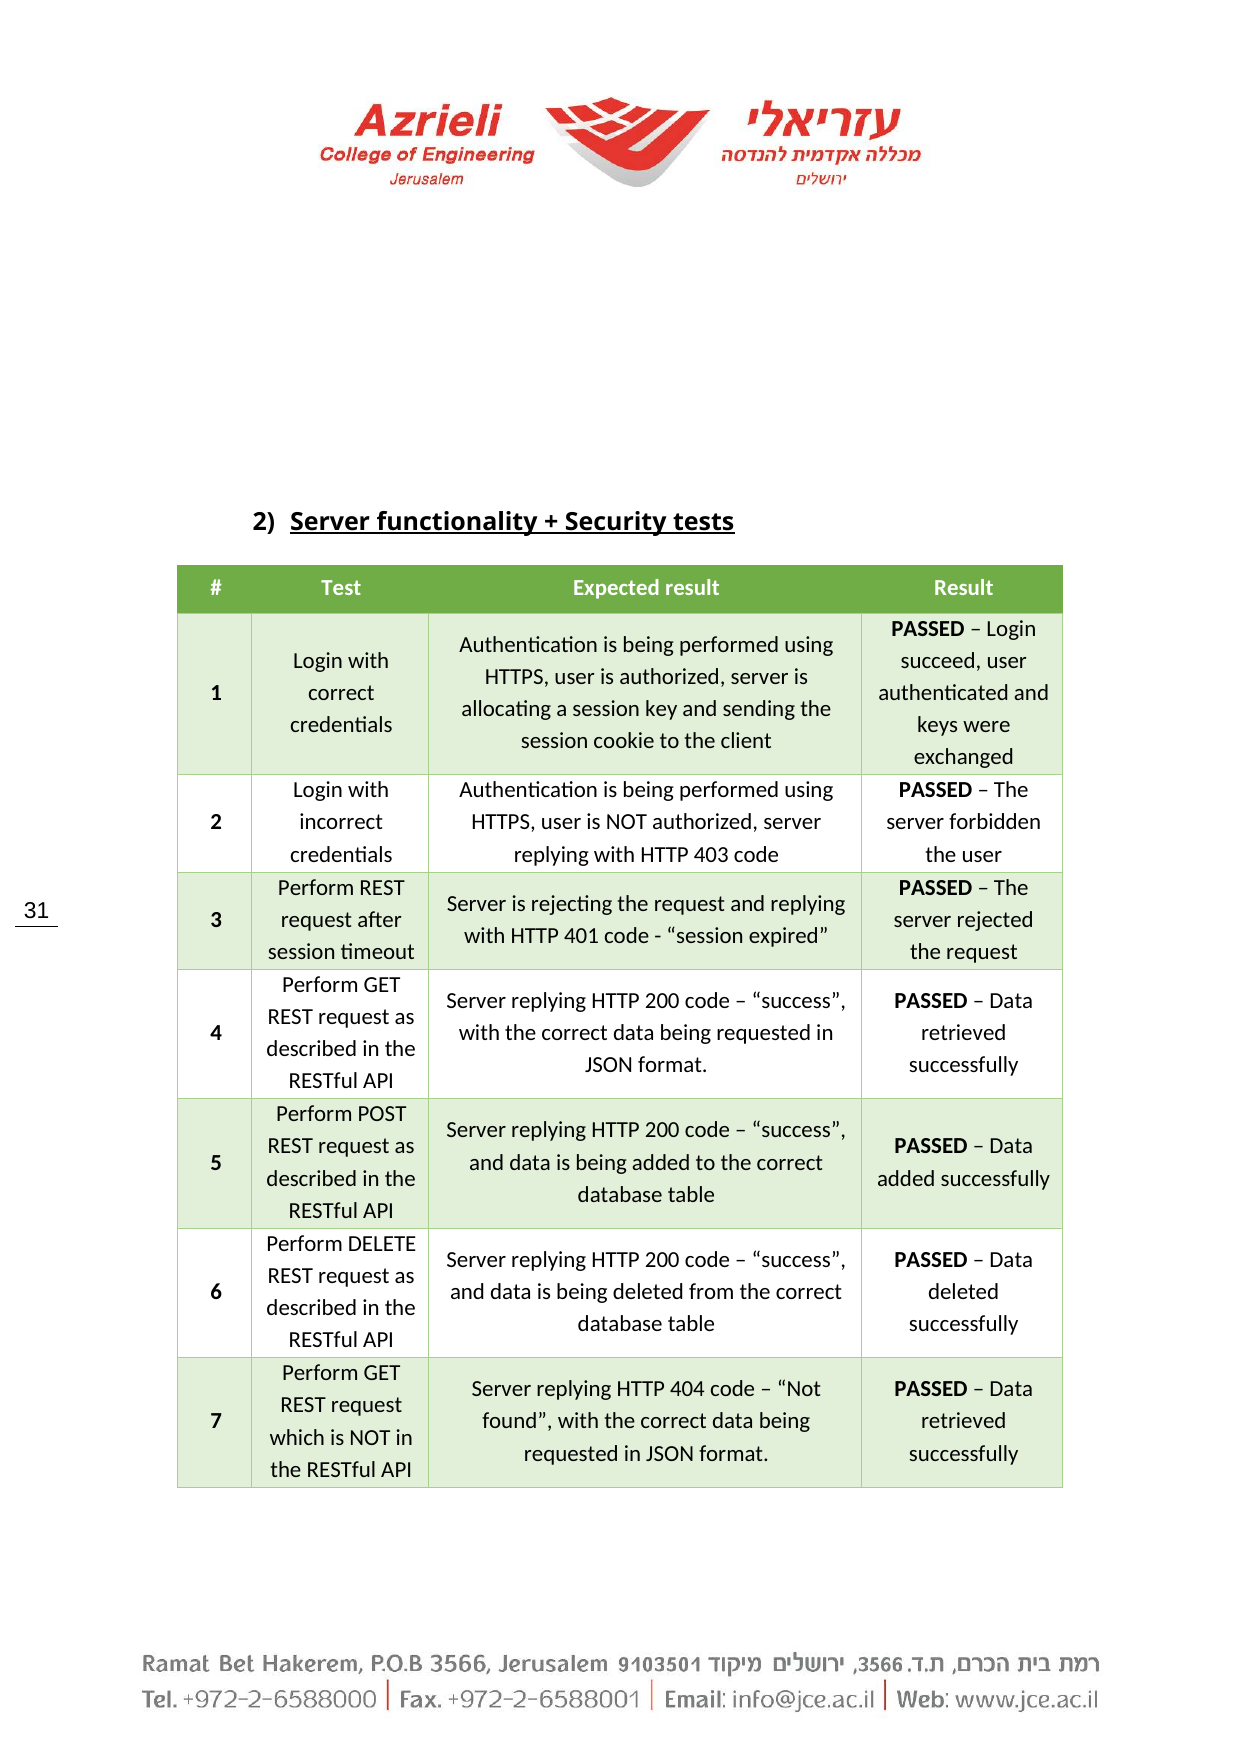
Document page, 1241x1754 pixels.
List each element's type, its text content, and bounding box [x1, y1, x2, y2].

table_cell Server replying HTTP 200 code – “success”, with the correct data being requested in JSON format. [429, 970, 861, 1098]
table_cell Perform GET REST request as described in the RESTful API [252, 970, 428, 1098]
table_header # [178, 566, 251, 613]
table_cell Server replying HTTP 200 code – “success”, and data is being added to the correct database table [429, 1099, 861, 1228]
table_cell Login with incorrect credentials [252, 775, 428, 872]
table_cell Authentication is being performed using HTTPS, user is NOT authorized, server replying with HTTP 403 code [429, 775, 861, 872]
table_cell 6 [178, 1229, 251, 1357]
table_cell PASSED – The server forbidden the user [862, 775, 1062, 872]
table_cell 4 [178, 970, 251, 1098]
table_cell 7 [178, 1358, 251, 1487]
table_cell PASSED – Login succeed, user authenticated and keys were exchanged [862, 614, 1062, 774]
table_cell PASSED – Data added successfully [862, 1099, 1062, 1228]
table_header Expected result [429, 566, 861, 613]
table_cell Server replying HTTP 200 code – “success”, and data is being deleted from the correct database table [429, 1229, 861, 1357]
table_cell Perform POST REST request as described in the RESTful API [252, 1099, 428, 1228]
table_cell PASSED – Data retrieved successfully [862, 970, 1062, 1098]
table_cell PASSED – Data retrieved successfully [862, 1358, 1062, 1487]
table_cell Perform REST request after session timeout [252, 873, 428, 969]
table_header Result [862, 566, 1062, 613]
table_cell 3 [178, 873, 251, 969]
table_cell Server is rejecting the request and replying with HTTP 401 code - “session expired” [429, 873, 861, 969]
table_cell PASSED – Data deleted successfully [862, 1229, 1062, 1357]
table_cell Server replying HTTP 404 code – “Not found”, with the correct data being requested in JSON format. [429, 1358, 861, 1487]
table_cell 5 [178, 1099, 251, 1228]
table_header Test [252, 566, 428, 613]
table_cell 2 [178, 775, 251, 872]
table_cell Authentication is being performed using HTTPS, user is authorized, server is allocating a session key and sending the session cookie to the client [429, 614, 861, 774]
picture [107, 1633, 1133, 1742]
picture [42, 35, 1199, 212]
table_cell Perform GET REST request which is NOT in the RESTful API [252, 1358, 428, 1487]
list Server functionality + Security tests [252, 503, 1063, 537]
table_cell PASSED – The server rejected the request [862, 873, 1062, 969]
table_cell Login with correct credentials [252, 614, 428, 774]
table_cell 1 [178, 614, 251, 774]
table_cell Perform DELETE REST request as described in the RESTful API [252, 1229, 428, 1357]
